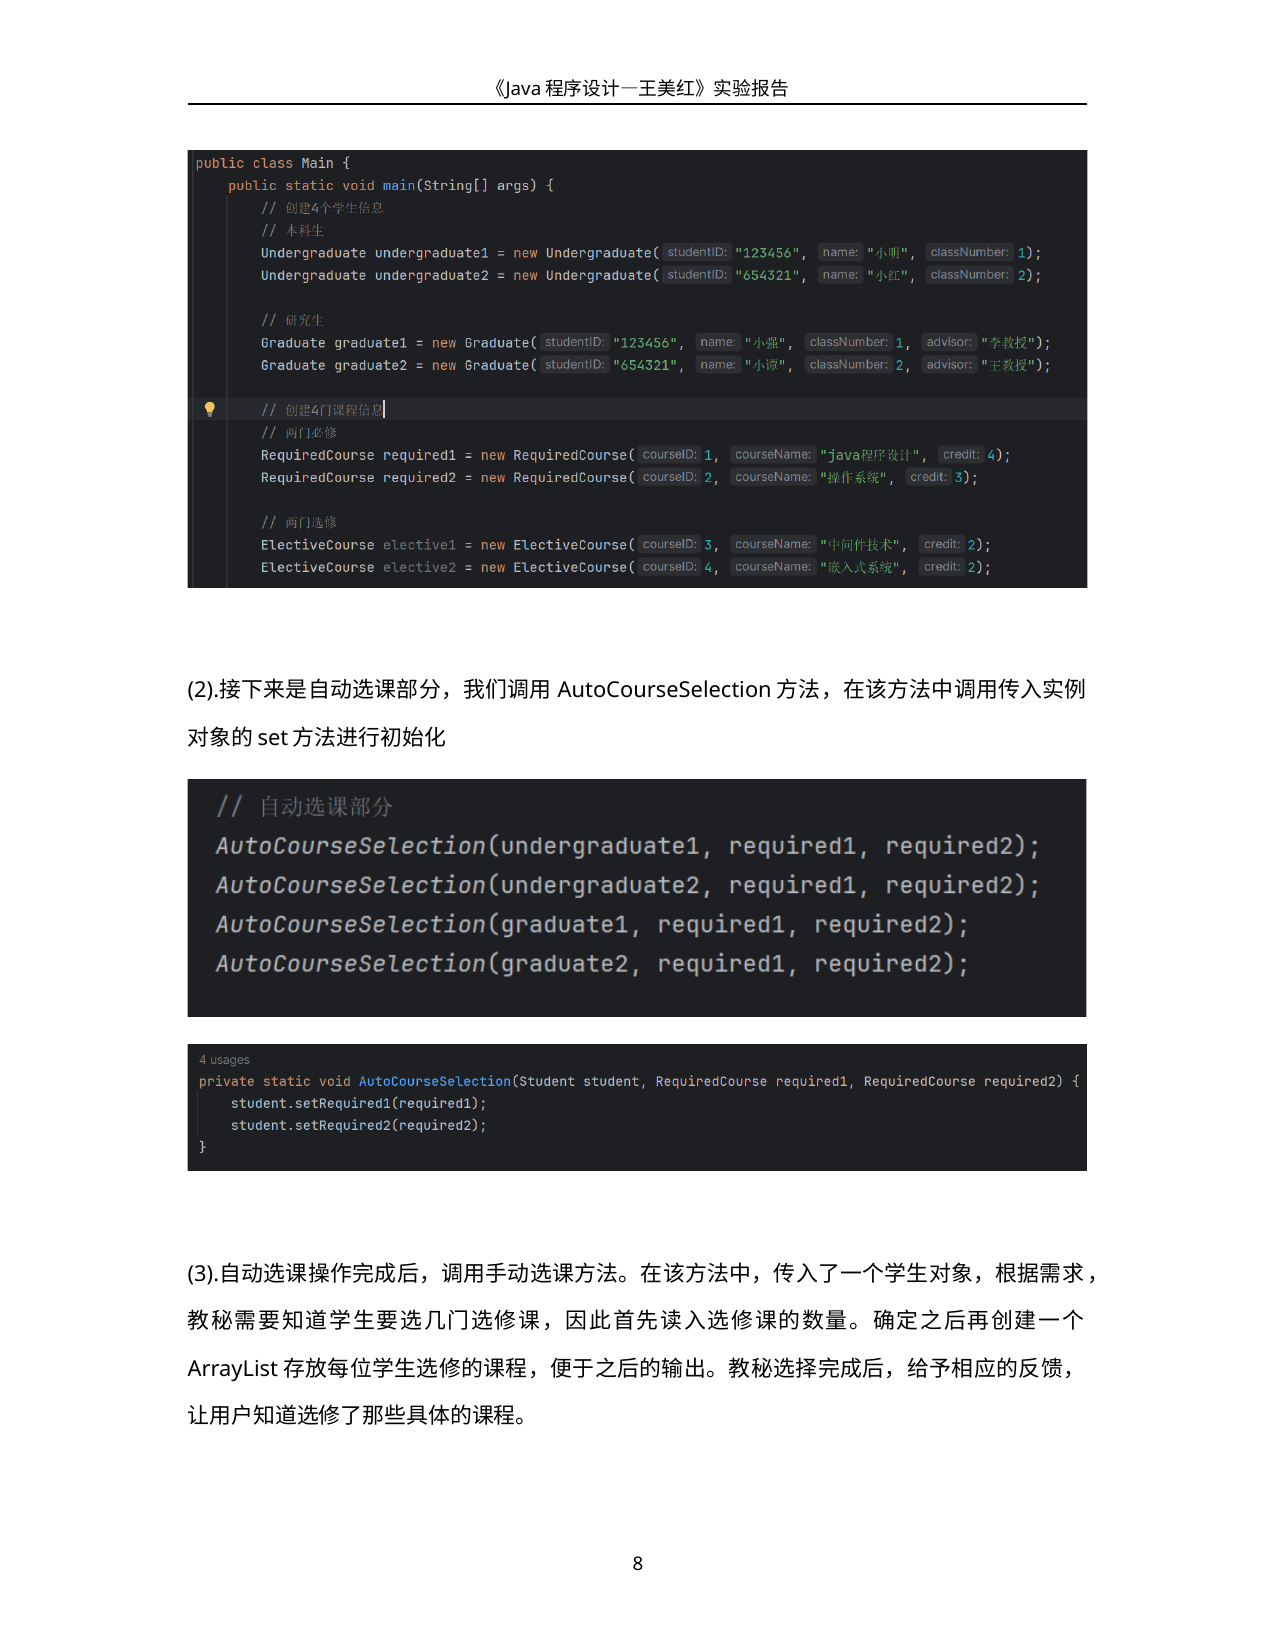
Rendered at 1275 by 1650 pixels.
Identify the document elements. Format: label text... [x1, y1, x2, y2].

picture [187, 779, 1087, 1017]
text (3).自动选课操作完成后，调用手动选课方法。在该方法中，传入了一个学生对象，根据需求，教秘需要知道学生要选几门选修课，因此首先读入选修课的数量。确定之后再创建一个ArrayList存放每位学生选修的课程，便于之后的输出。教秘选择完成后，给予相应的反馈，让用户知道选修了那些具体的课程。 [187, 1256, 1087, 1430]
picture [187, 150, 1088, 588]
picture [187, 1044, 1087, 1171]
text (2).接下来是自动选课部分，我们调用AutoCourseSelection方法，在该方法中调用传入实例对象的set方法进行初始化 [187, 672, 1087, 751]
